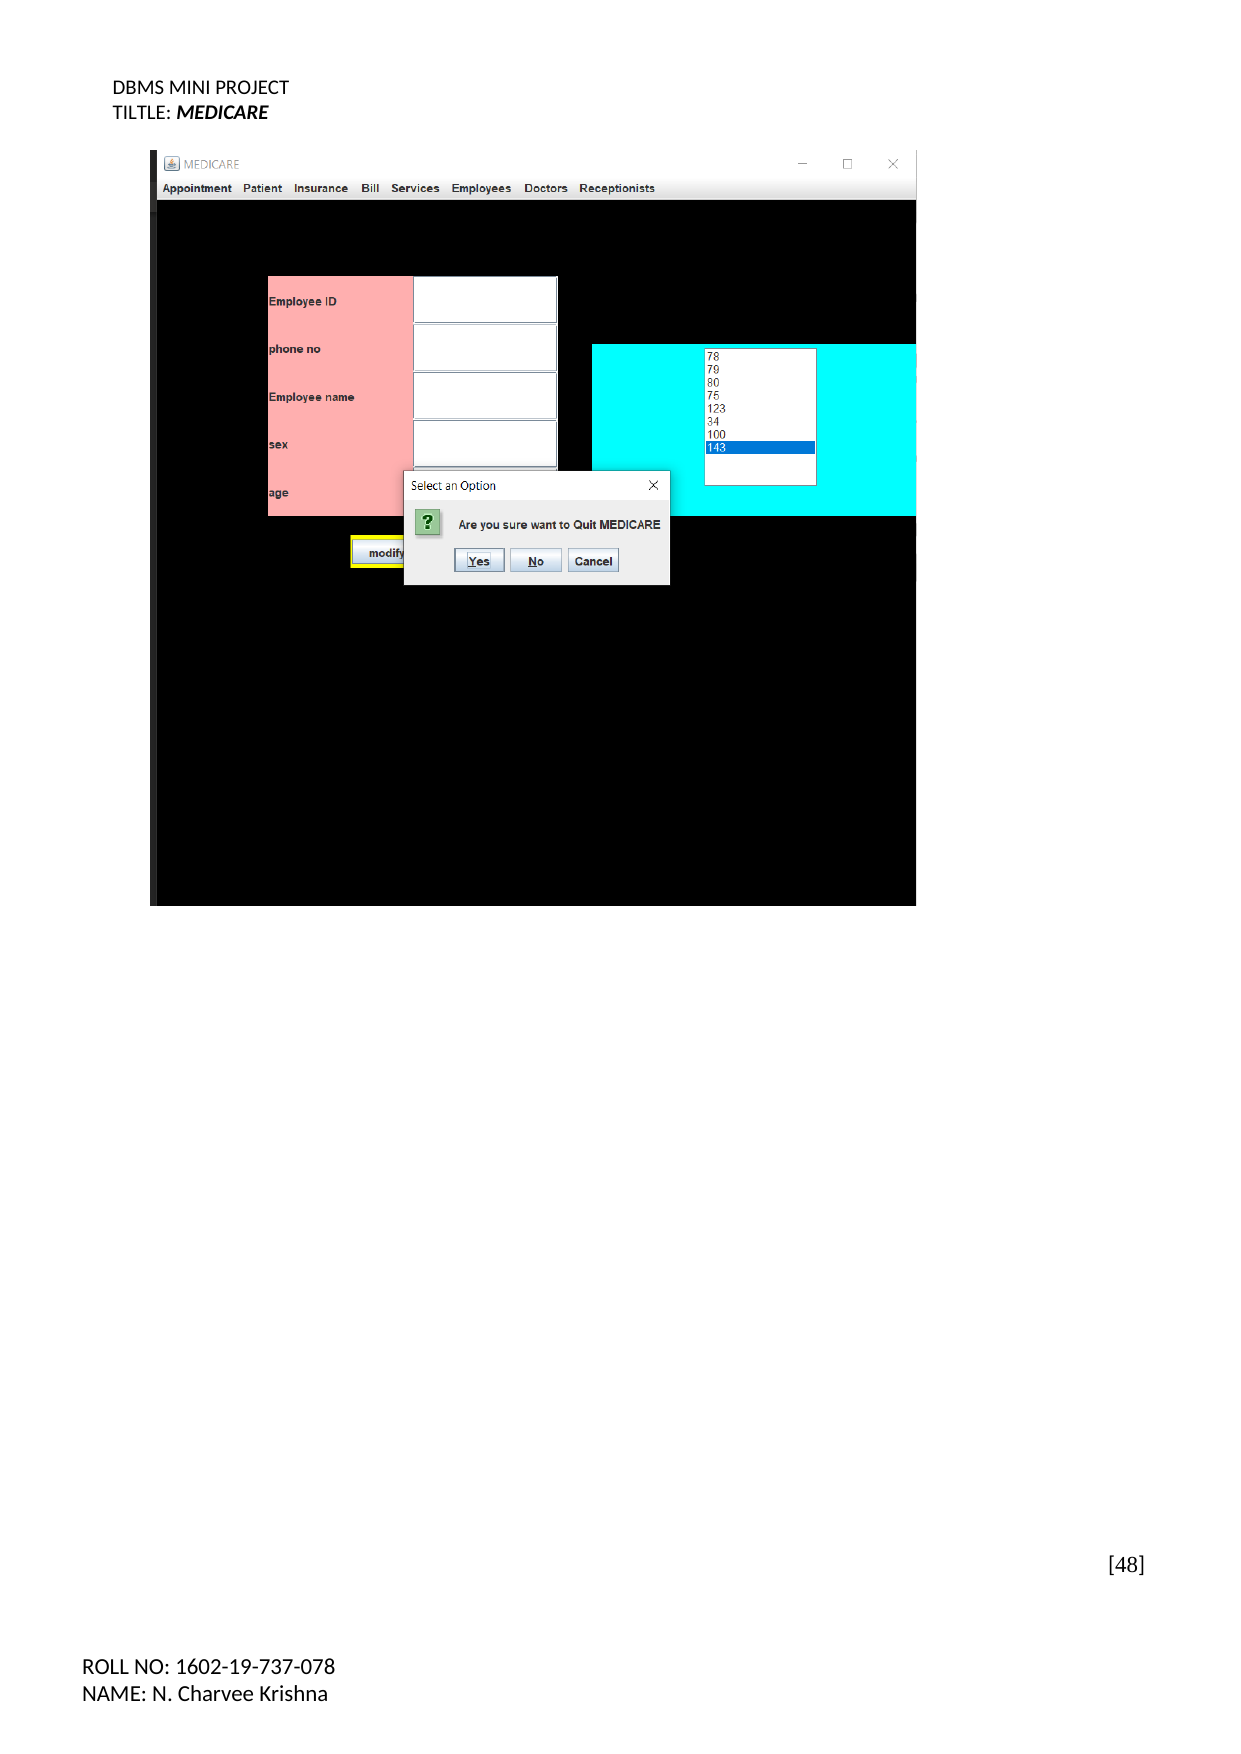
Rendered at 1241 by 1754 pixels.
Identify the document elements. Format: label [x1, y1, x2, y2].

picture [150, 150, 917, 906]
